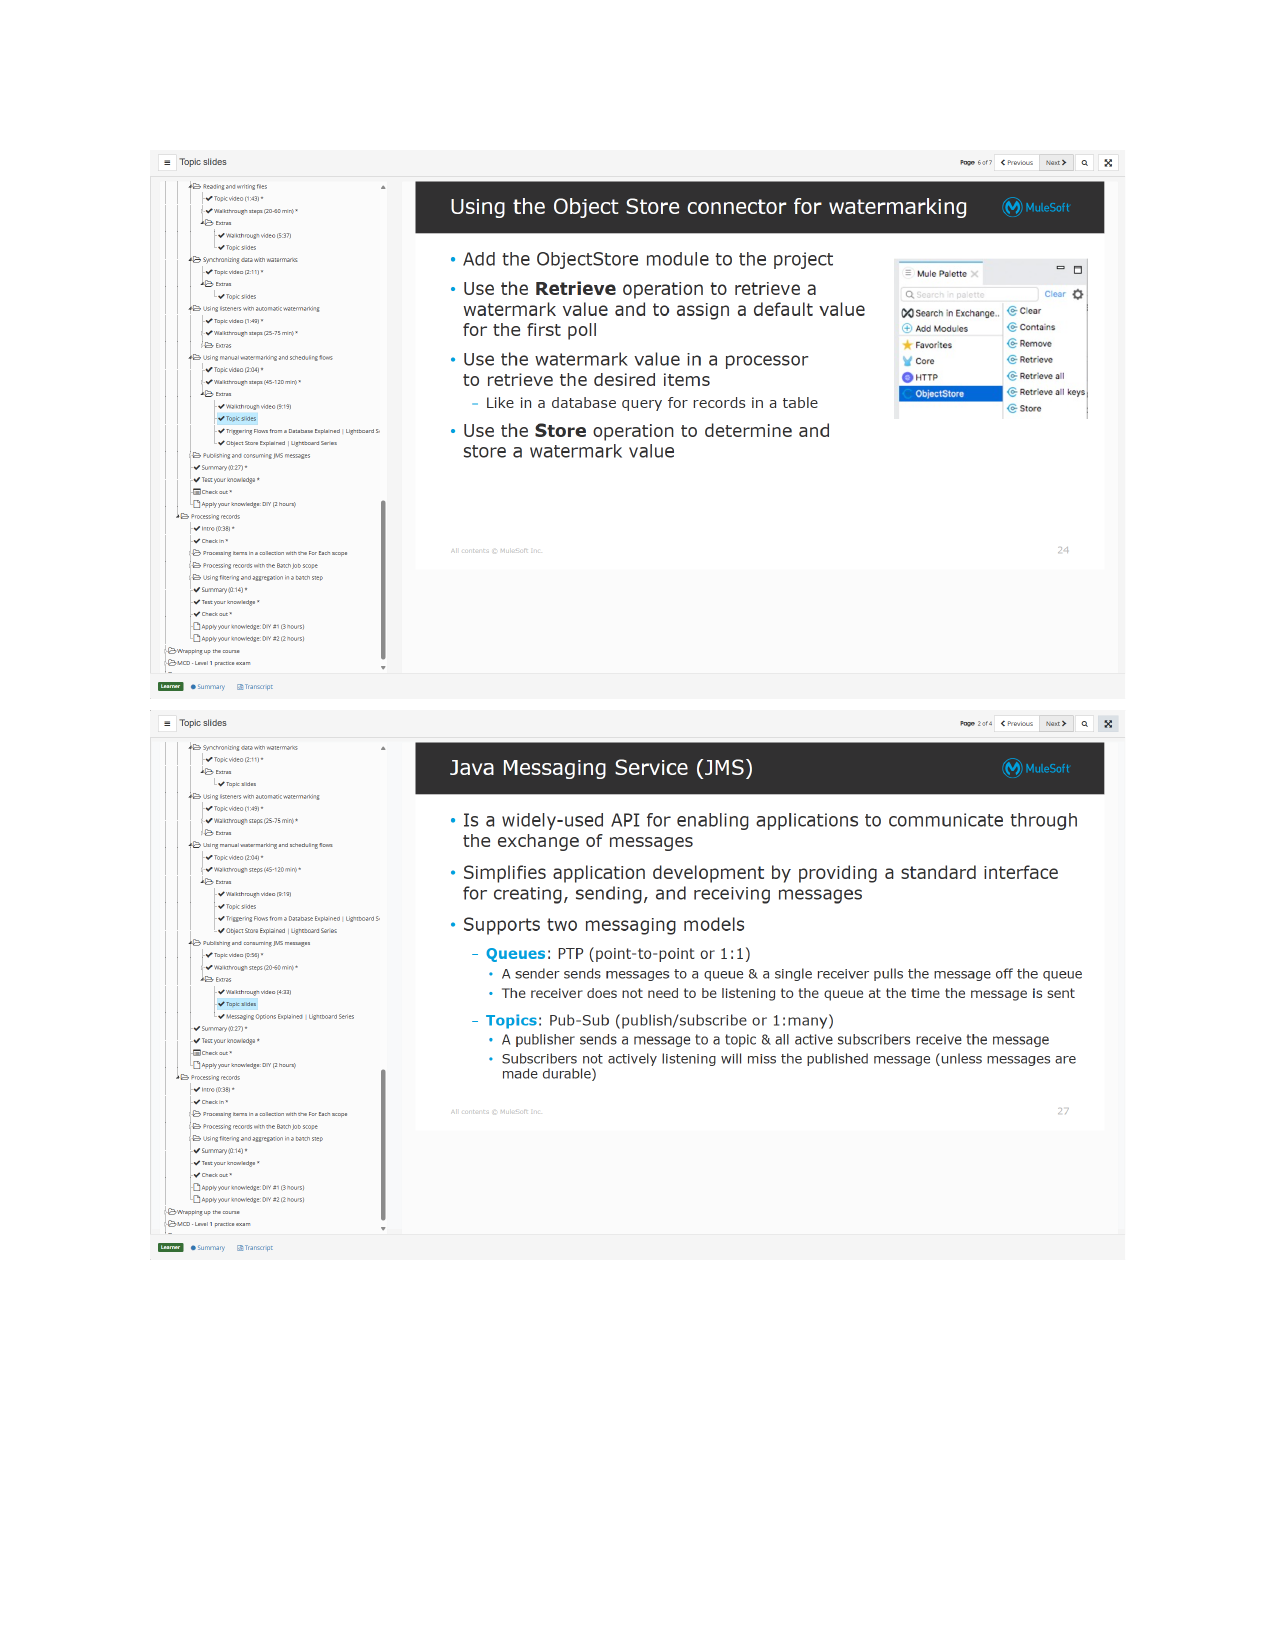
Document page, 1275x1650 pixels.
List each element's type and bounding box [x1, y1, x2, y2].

picture [150, 710, 1125, 1260]
picture [150, 150, 1125, 699]
